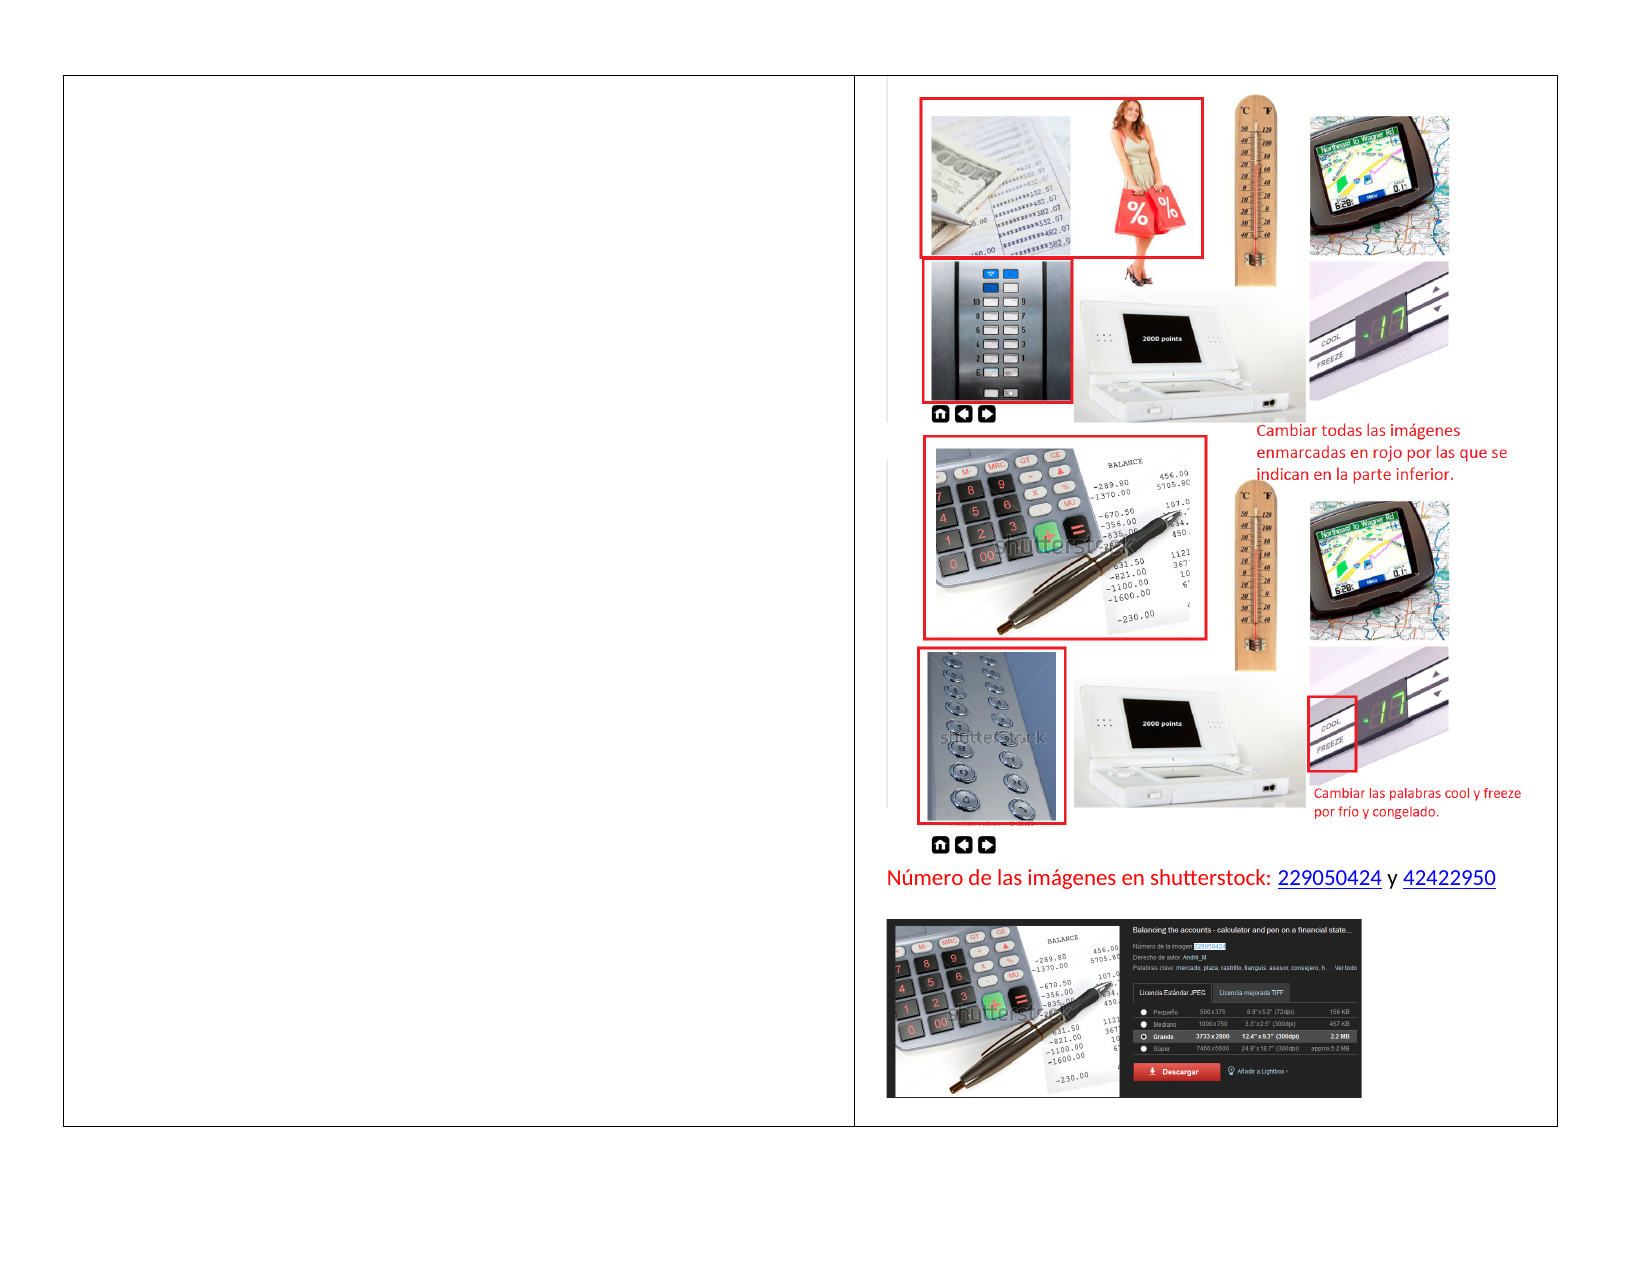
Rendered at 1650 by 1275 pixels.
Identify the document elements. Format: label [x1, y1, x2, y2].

table_cell [64, 76, 854, 1126]
picture [886, 76, 1525, 864]
table_cell [855, 76, 1557, 1126]
picture [886, 919, 1362, 1098]
